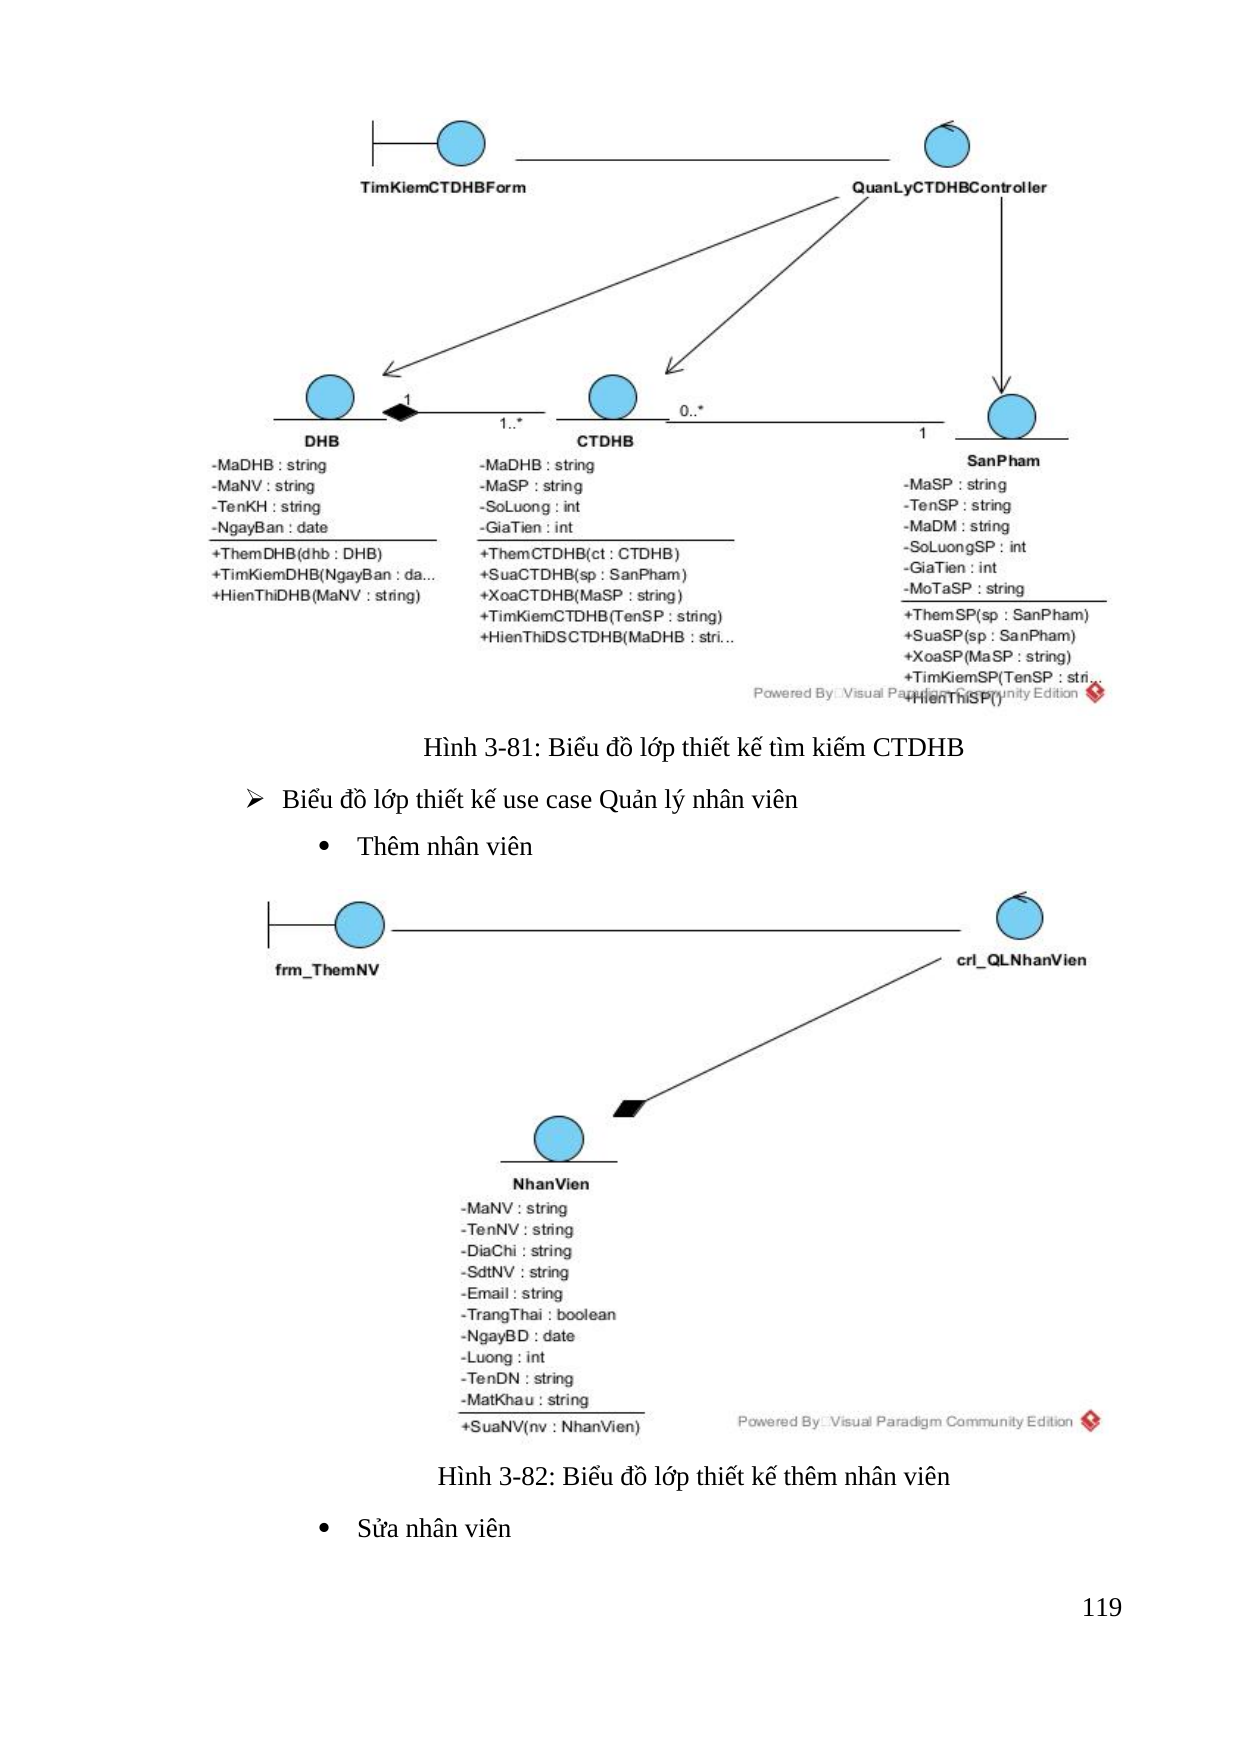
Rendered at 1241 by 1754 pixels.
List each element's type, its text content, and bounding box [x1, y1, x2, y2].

picture [206, 118, 1113, 716]
list Biểu đồ lớp thiết kế use case Quản lý nhân viên [244, 783, 1122, 814]
list Thêm nhân viên [319, 830, 1122, 861]
picture [265, 889, 1109, 1445]
list Sửa nhân viên [319, 1512, 1122, 1543]
